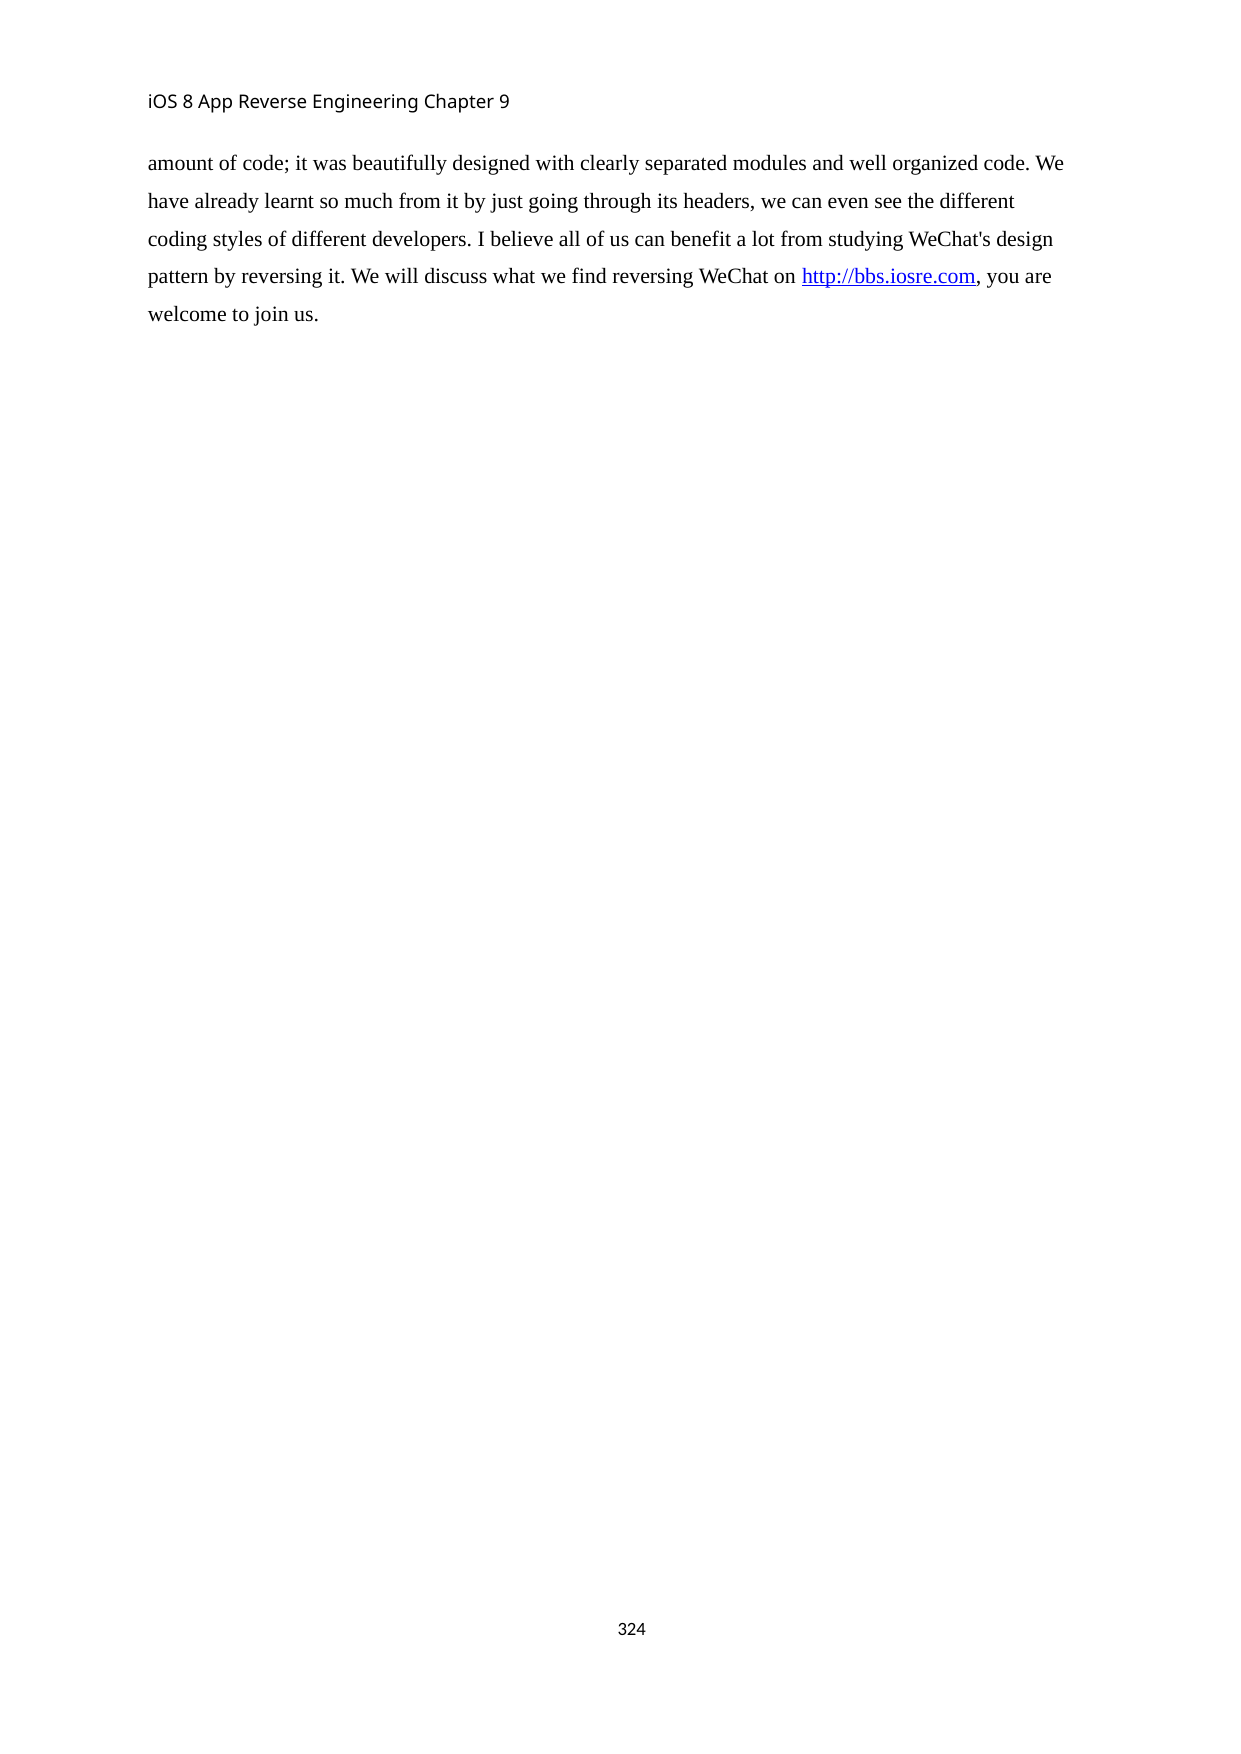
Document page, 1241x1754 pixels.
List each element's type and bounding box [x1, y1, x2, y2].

text [148, 150, 1078, 326]
